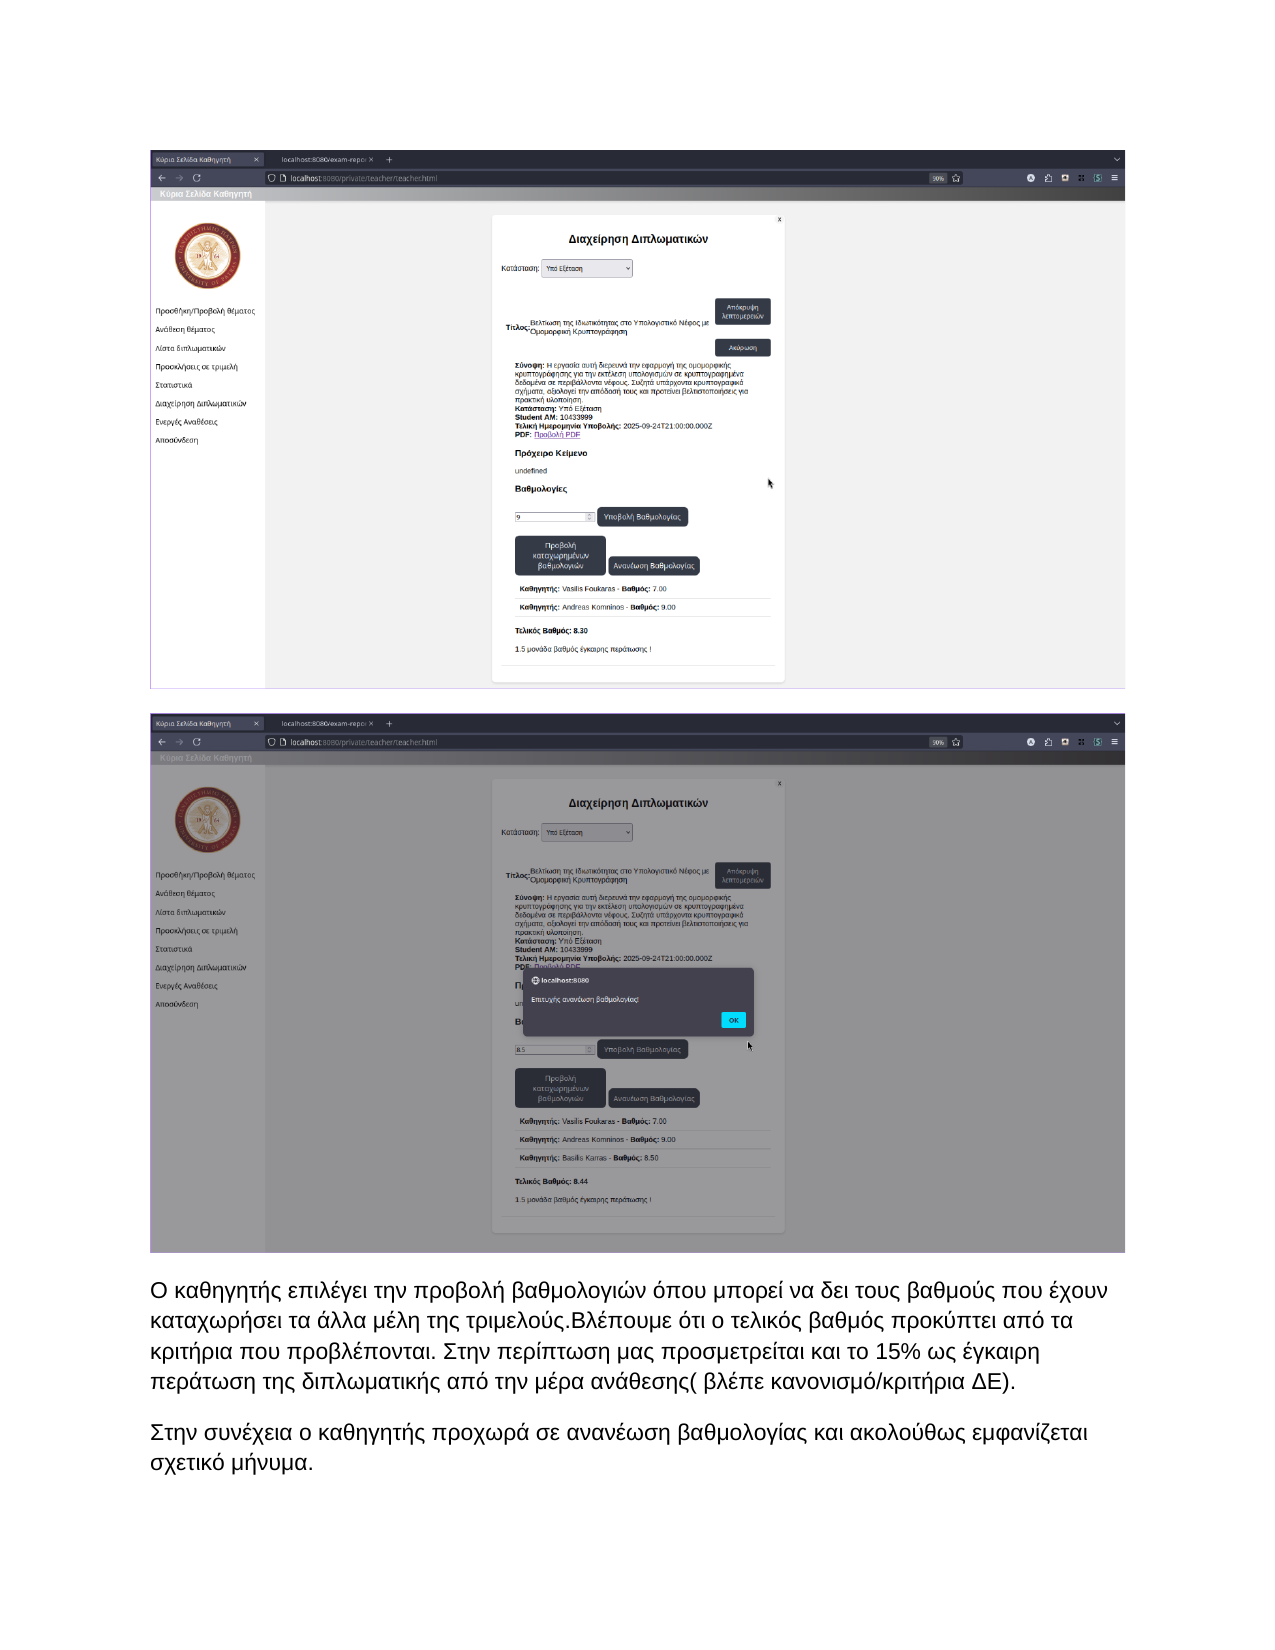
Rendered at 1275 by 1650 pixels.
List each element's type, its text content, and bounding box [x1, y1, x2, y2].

text Ο καθηγητής επιλέγει την προβολή βαθμολογιών όπου μπορεί να δει τους βαθμούς που έχουν καταχωρήσει τα άλλα μέλη της τριμελούς.Βλέπουμε ότι ο τελικός βαθμός προκύπτει από τα κριτήρια που προβλέπονται. Στην περίπτωση μας προσμετρείται και το 15% ως έγκαιρη περάτωση της διπλωματικής από την μέρα ανάθεσης( βλέπε κανονισμό/κριτήρια ΔΕ). [150, 1277, 1125, 1394]
picture [150, 713, 1125, 1253]
picture [150, 150, 1125, 689]
text Στην συνέχεια ο καθηγητής προχωρά σε ανανέωση βαθμολογίας και ακολούθως εμφανίζεται σχετικό μήνυμα. [150, 1419, 1125, 1476]
